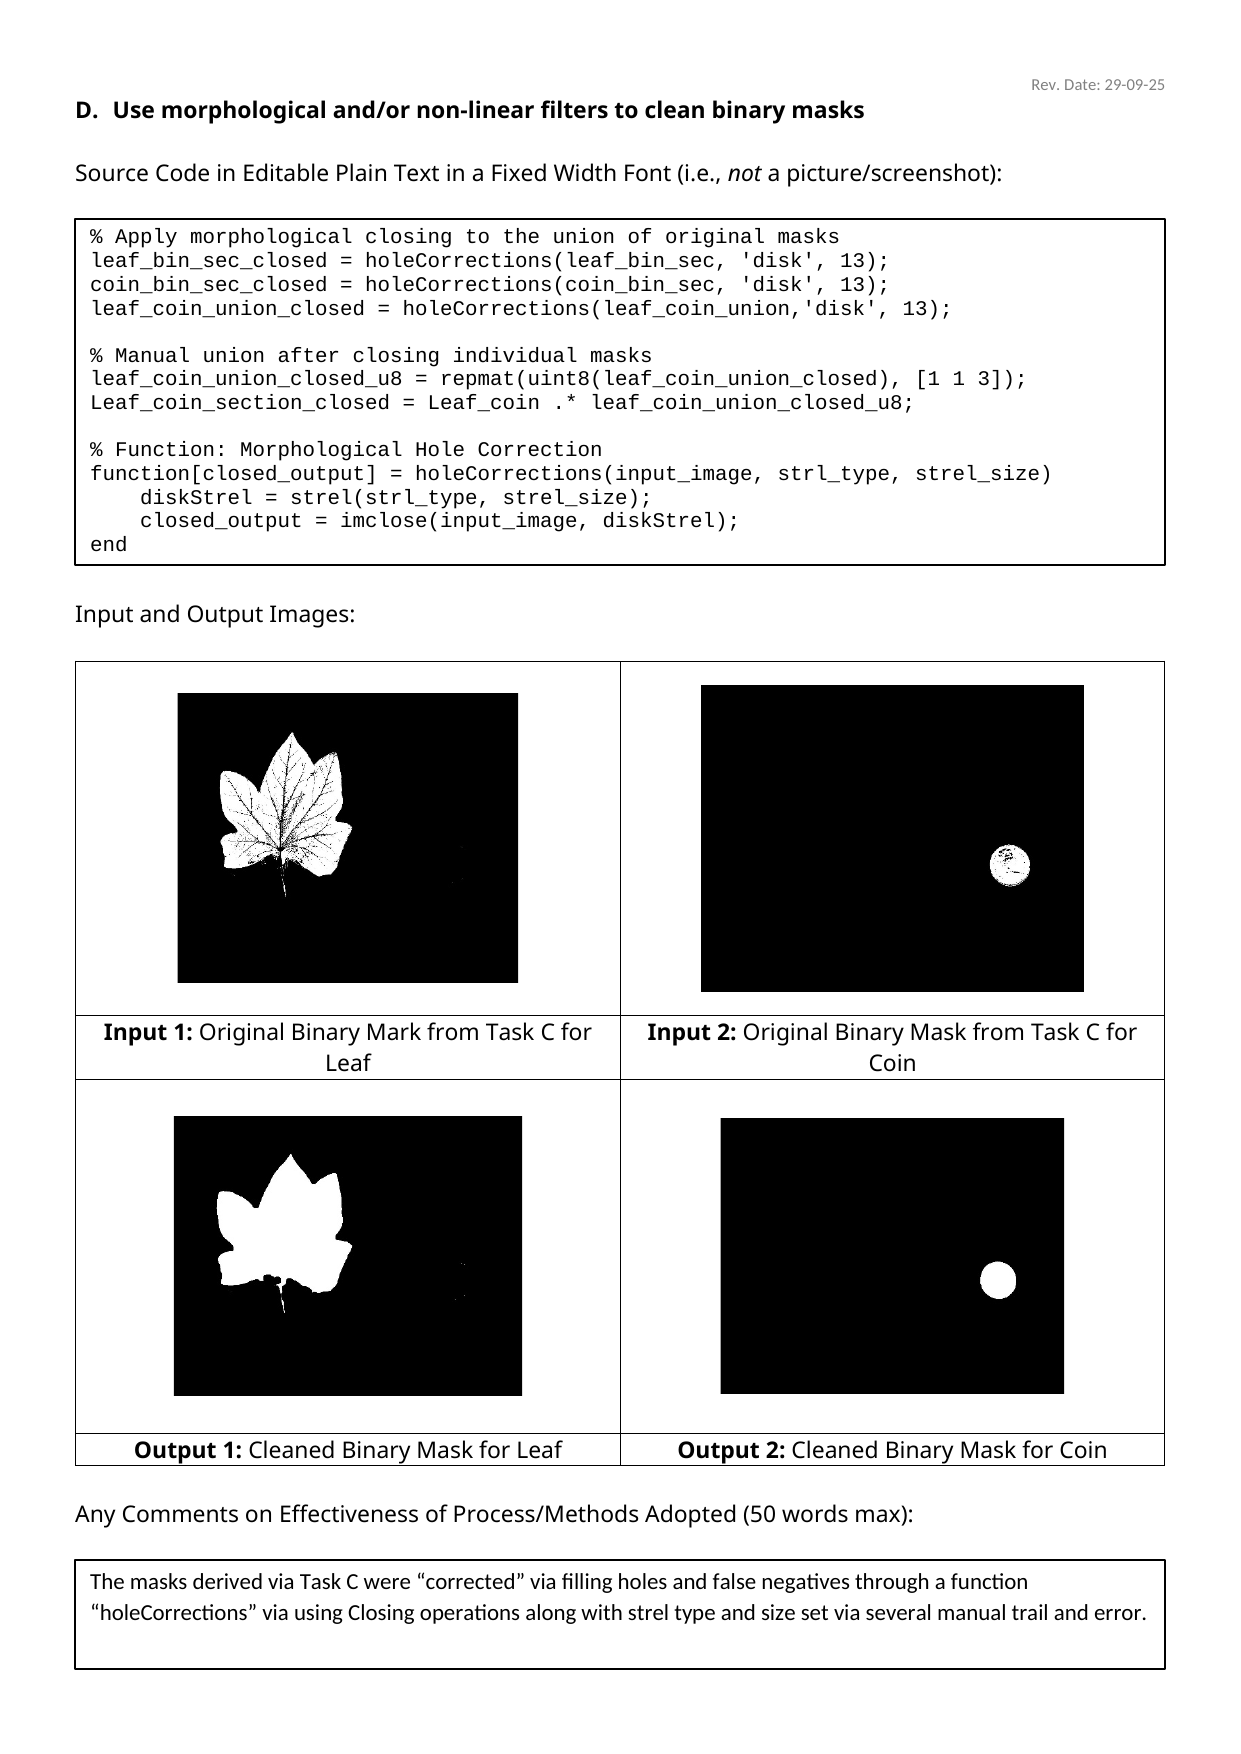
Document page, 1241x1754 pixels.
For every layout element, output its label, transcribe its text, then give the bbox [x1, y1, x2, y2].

picture [177, 693, 519, 983]
picture [720, 1118, 1065, 1394]
table_cell Input 2: Original Binary Mask from Task C for Coin [621, 1016, 1164, 1078]
list Use morphological and/or non-linear filters to clean binary masks [75, 94, 1165, 125]
picture [701, 685, 1084, 992]
table_header [621, 662, 1164, 1015]
table_cell [621, 1080, 1164, 1433]
text Input and Output Images: [75, 598, 1165, 629]
table_cell [76, 1080, 620, 1433]
table_cell Input 1: Original Binary Mark from Task C for Leaf [76, 1016, 620, 1078]
text Source Code in Editable Plain Text in a Fixed Width Font (i.e., not a picture/screenshot): [75, 157, 1165, 188]
table_cell Output 2: Cleaned Binary Mask for Coin [621, 1434, 1164, 1465]
text Any Comments on Effectiveness of Process/Methods Adopted (50 words max): [75, 1497, 1165, 1529]
table_header [76, 662, 620, 1015]
picture [173, 1116, 523, 1396]
table_cell Output 1: Cleaned Binary Mask for Leaf [76, 1434, 620, 1465]
